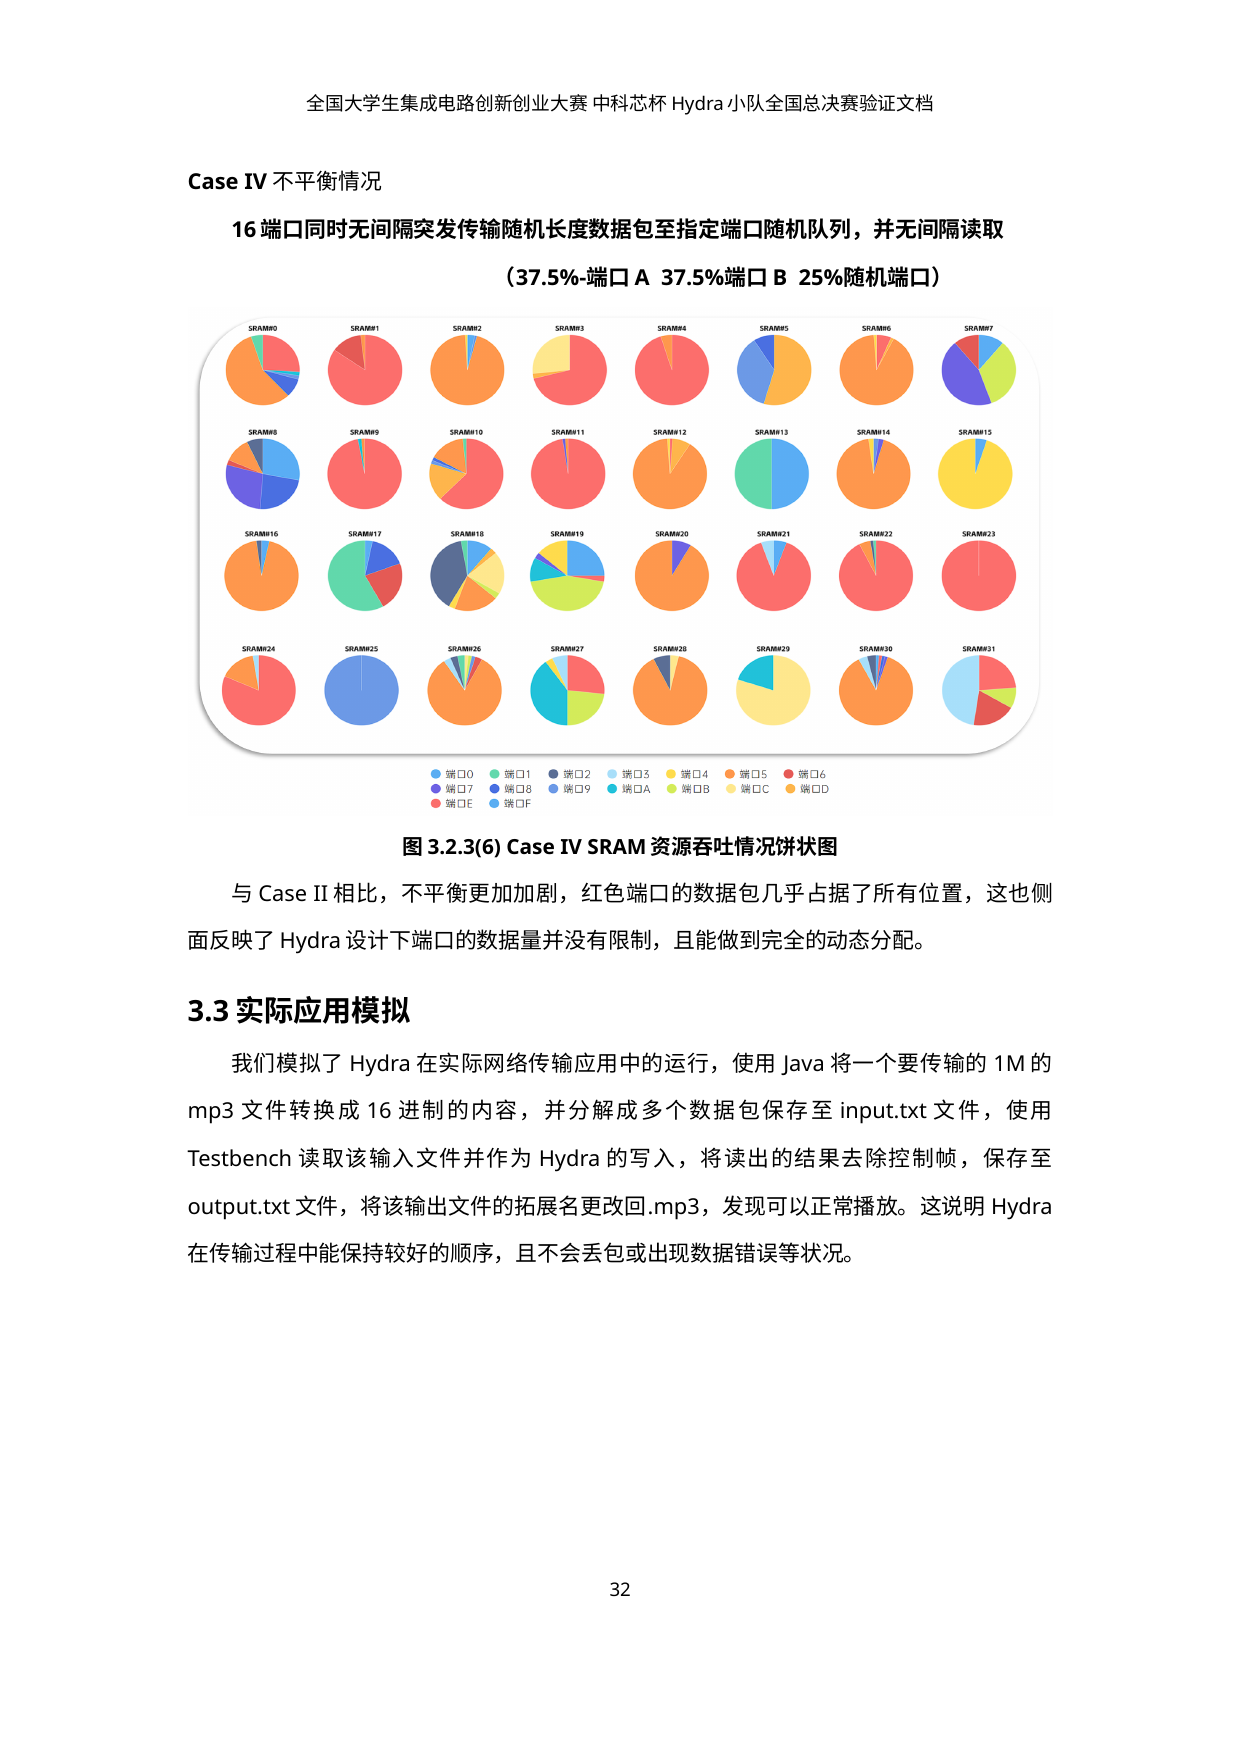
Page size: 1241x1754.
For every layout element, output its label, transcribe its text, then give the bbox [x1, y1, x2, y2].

text （37.5%-端口A 37.5%端口B 25%随机端口） [450, 259, 1053, 291]
text 16端口同时无间隔突发传输随机长度数据包至指定端口随机队列，并无间隔读取 [187, 212, 1053, 244]
text 与Case II相比，不平衡更加加剧，红色端口的数据包几乎占据了所有位置，这也侧面反映了Hydra设计下端口的数据量并没有限制，且能做到完全的动态分配。 [187, 876, 1053, 955]
picture [187, 307, 1053, 816]
text 我们模拟了Hydra在实际网络传输应用中的运行，使用Java将一个要传输的1M的mp3文件转换成16进制的内容，并分解成多个数据包保存至input.txt文件，使用Testbench读取该输入文件并作为Hydra的写入，将读出的结果去除控制帧，保存至output.txt文件，将该输出文件的拓展名更改回.mp3，发现可以正常播放。这说明Hydra在传输过程中能保持较好的顺序，且不会丢包或出现数据错误等状况。 [187, 1046, 1053, 1268]
text 图3.2.3(6) Case IV SRAM资源吞吐情况饼状图 [187, 830, 1053, 861]
subtitle 3.3实际应用模拟 [187, 987, 1053, 1029]
text Case IV 不平衡情况 [187, 164, 1053, 196]
